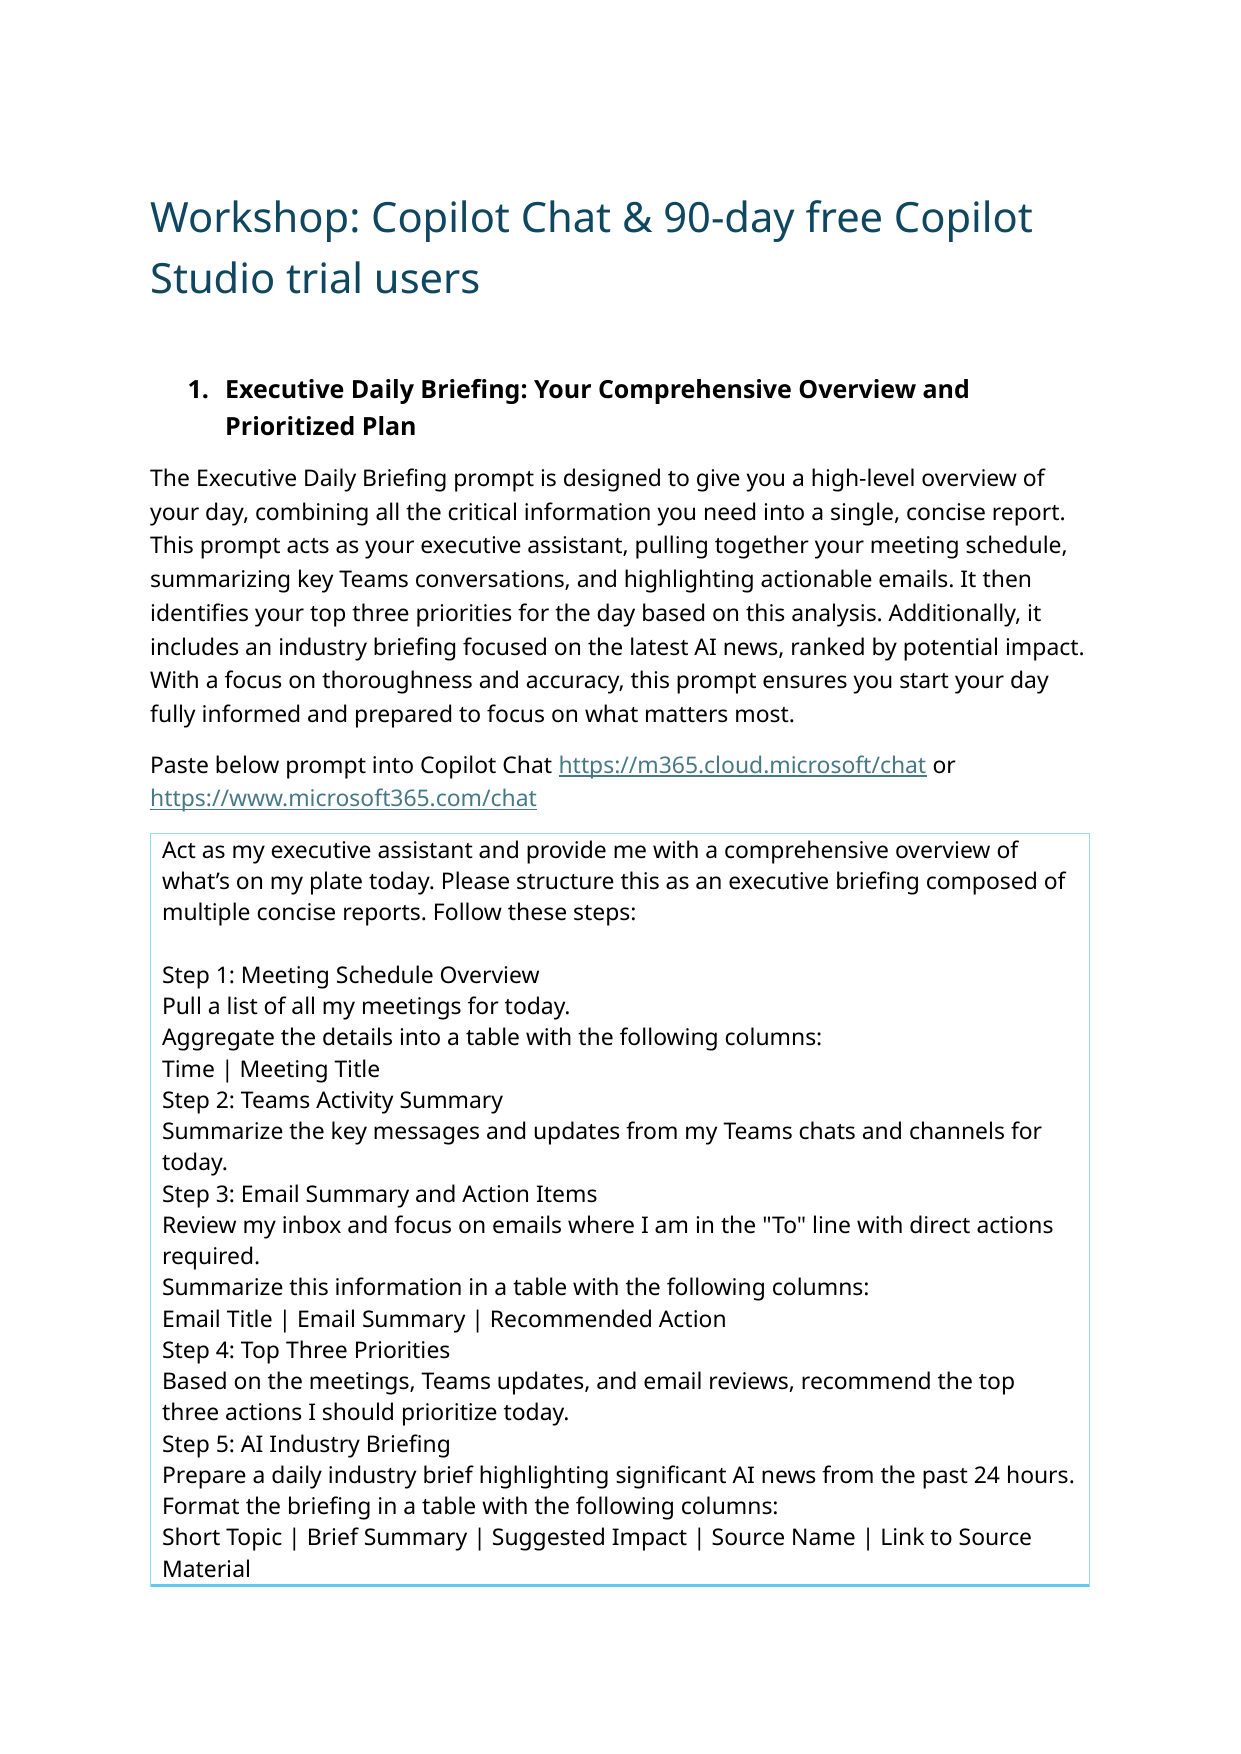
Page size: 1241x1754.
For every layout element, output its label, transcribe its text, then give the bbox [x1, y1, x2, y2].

text Paste below prompt into Copilot Chat https://m365.cloud.microsoft/chat or https://www.microsoft365.com/chat [150, 749, 1090, 814]
text The Executive Daily Briefing prompt is designed to give you a high-level overview of your day, combining all the critical information you need into a single, concise report. This prompt acts as your executive assistant, pulling together your meeting schedule, summarizing key Teams conversations, and highlighting actionable emails. It then identifies your top three priorities for the day based on this analysis. Additionally, it includes an industry briefing focused on the latest AI news, ranked by potential impact. With a focus on thoroughness and accuracy, this prompt ensures you start your day fully informed and prepared to focus on what matters most. [150, 462, 1090, 729]
subtitle Workshop: Copilot Chat & 90-day free Copilot Studio trial users [150, 187, 1090, 306]
list Executive Daily Briefing: Your Comprehensive Overview and Prioritized Plan [187, 372, 1090, 443]
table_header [151, 834, 1089, 1584]
